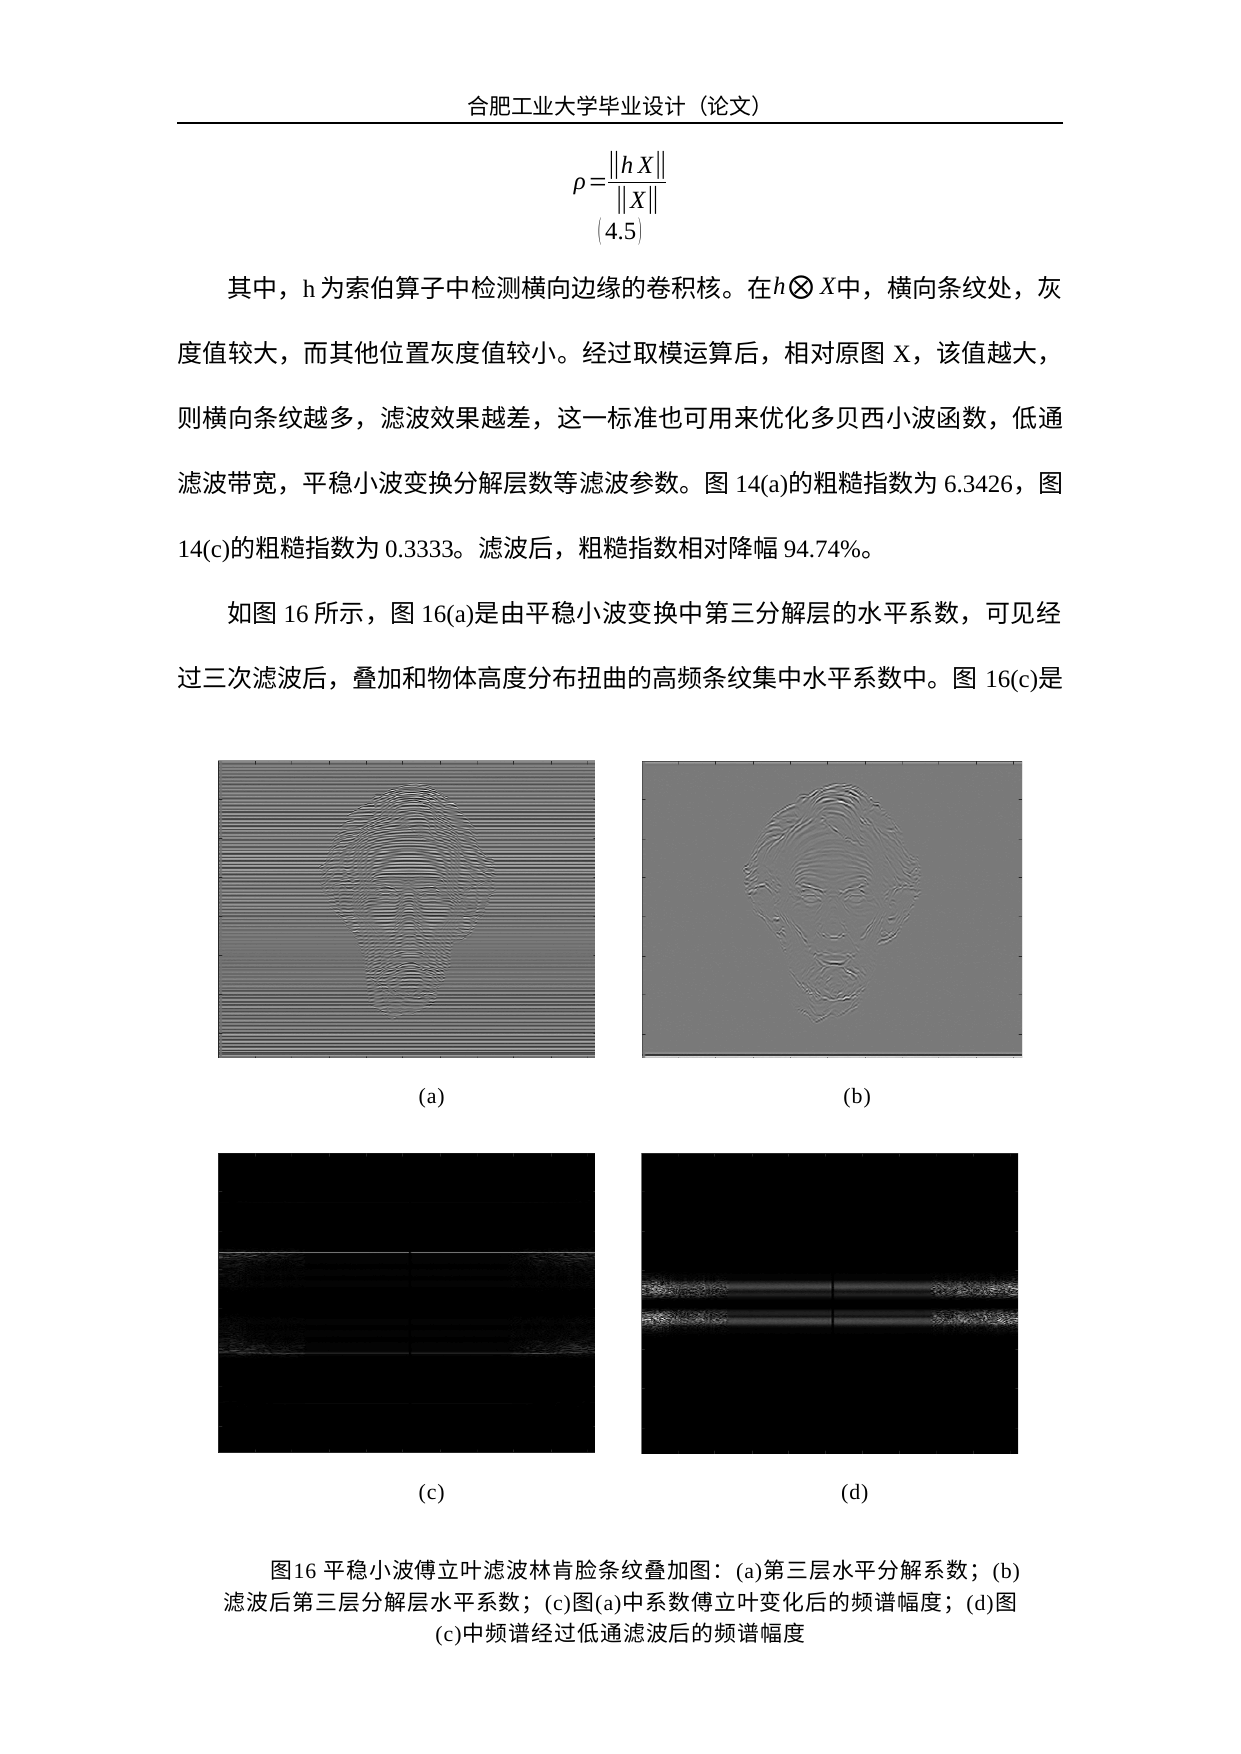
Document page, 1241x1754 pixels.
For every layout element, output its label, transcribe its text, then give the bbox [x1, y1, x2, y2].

picture [217, 1152, 595, 1454]
picture [641, 1152, 1019, 1454]
text 其中，h为索伯算子中检测横向边缘的卷积核。在中，横向条纹处，灰度值较大，而其他位置灰度值较小。经过取模运算后，相对原图X，该值越大，则横向条纹越多，滤波效果越差，这一标准也可用来优化多贝西小波函数，低通滤波带宽，平稳小波变换分解层数等滤波参数。图14(a)的粗糙指数为6.3426，图14(c)的粗糙指数为0.3333。滤波后，粗糙指数相对降幅94.74%。 [177, 254, 1063, 579]
picture [217, 760, 595, 1058]
picture [641, 760, 1023, 1058]
text 如图16所示，图16(a)是由平稳小波变换中第三分解层的水平系数，可见经过三次滤波后，叠加和物体高度分布扭曲的高频条纹集中水平系数中。图16(c)是该水平系数经傅立叶变化后，频谱的幅度分布。在图16(c)中，只在竖向频率出现较高幅度分布，符合低通滤波算法部署时的假设——无需对水平空间频率滤波。在图16(c)对应频率分布每一列乘以标准差为10，平均值为0的高斯函数取样序列便得到了图16(d)的频率分布。图16(d)是经低通滤波后的频谱幅度图。 在图16(b)中，可观察到莫尔等高线。最后，将经过低通滤波后的水平系数和其他系数，回带到MATLAB平稳小波逆变化中，得到最终强度分布结果，如图18。 [177, 579, 1063, 709]
